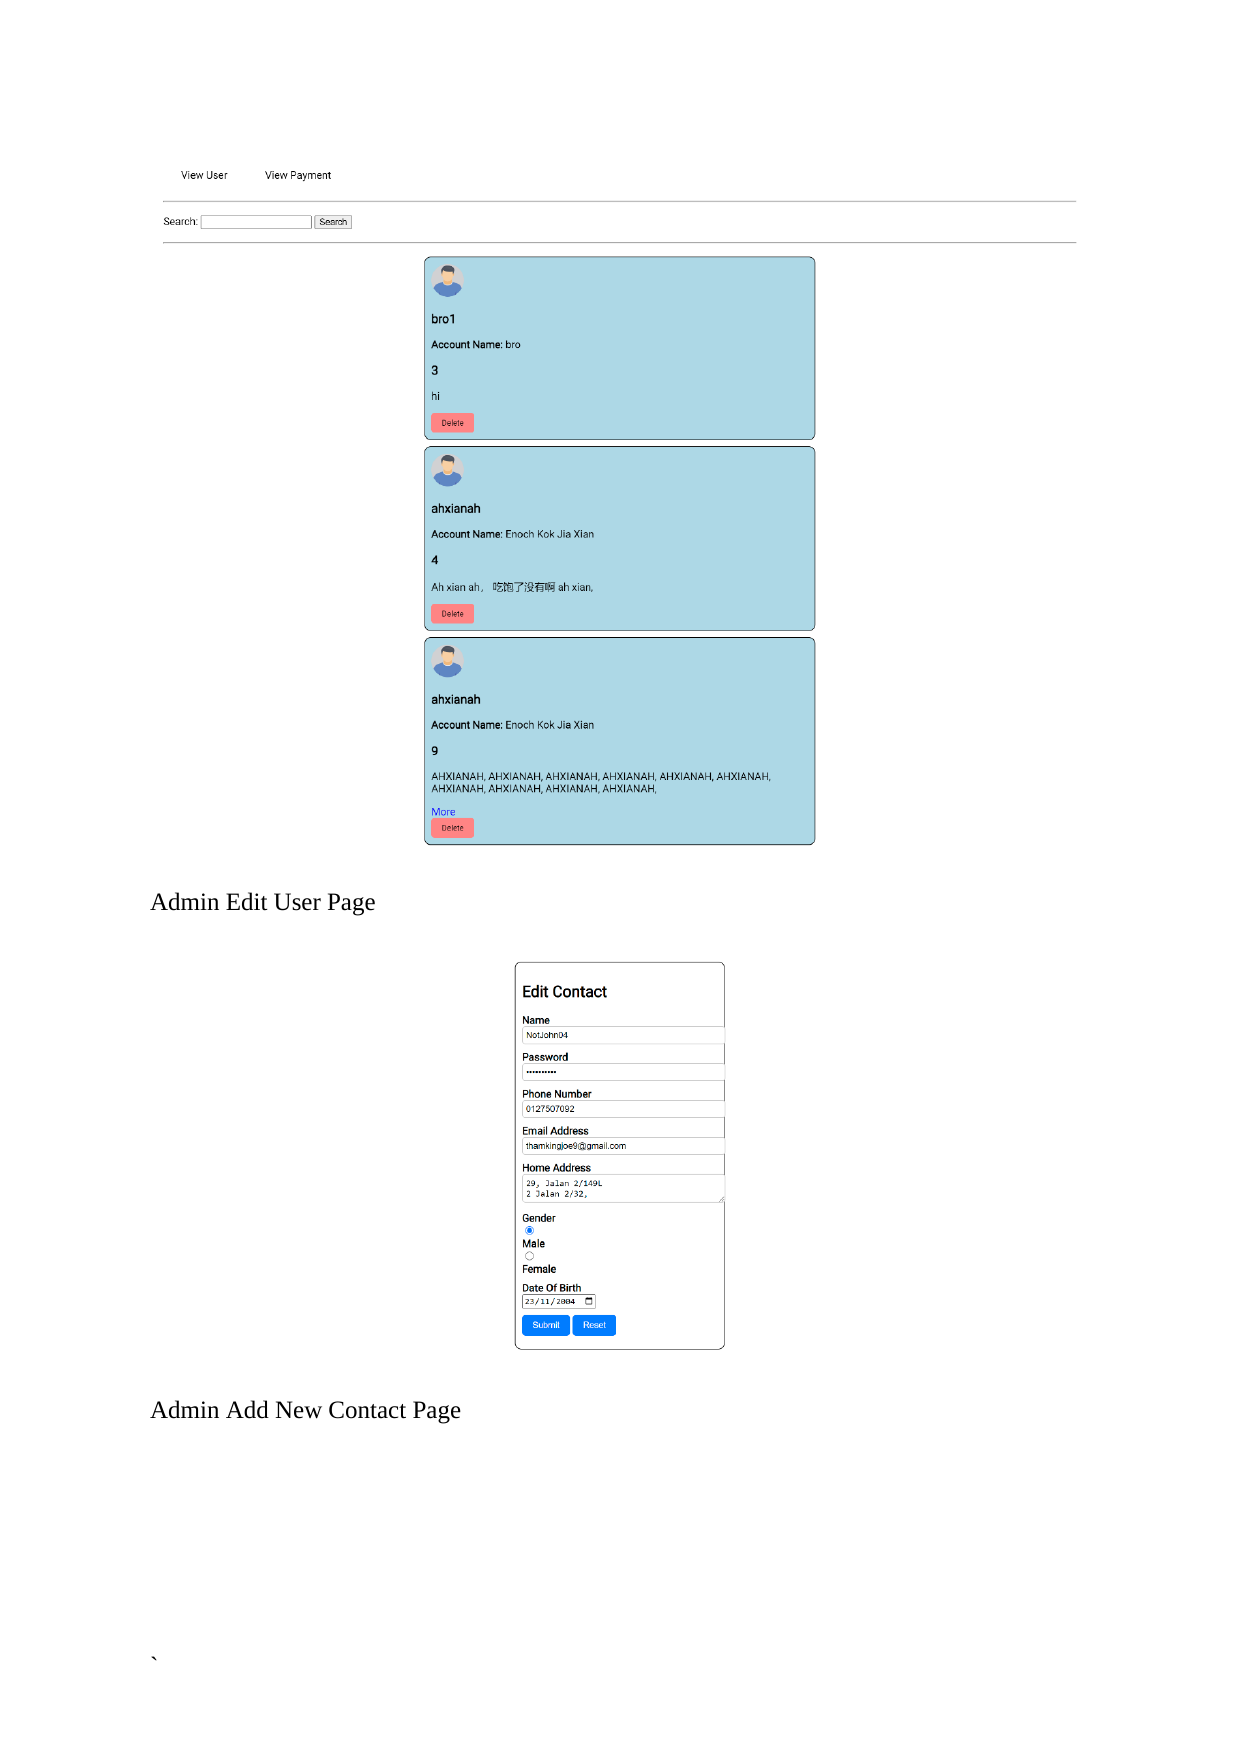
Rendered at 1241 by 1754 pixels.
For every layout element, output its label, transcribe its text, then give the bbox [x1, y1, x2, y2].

text Admin Add New Contact Page [150, 1396, 1090, 1424]
picture [150, 150, 1089, 858]
picture [150, 944, 1089, 1367]
text Admin Edit User Page [150, 887, 1090, 915]
